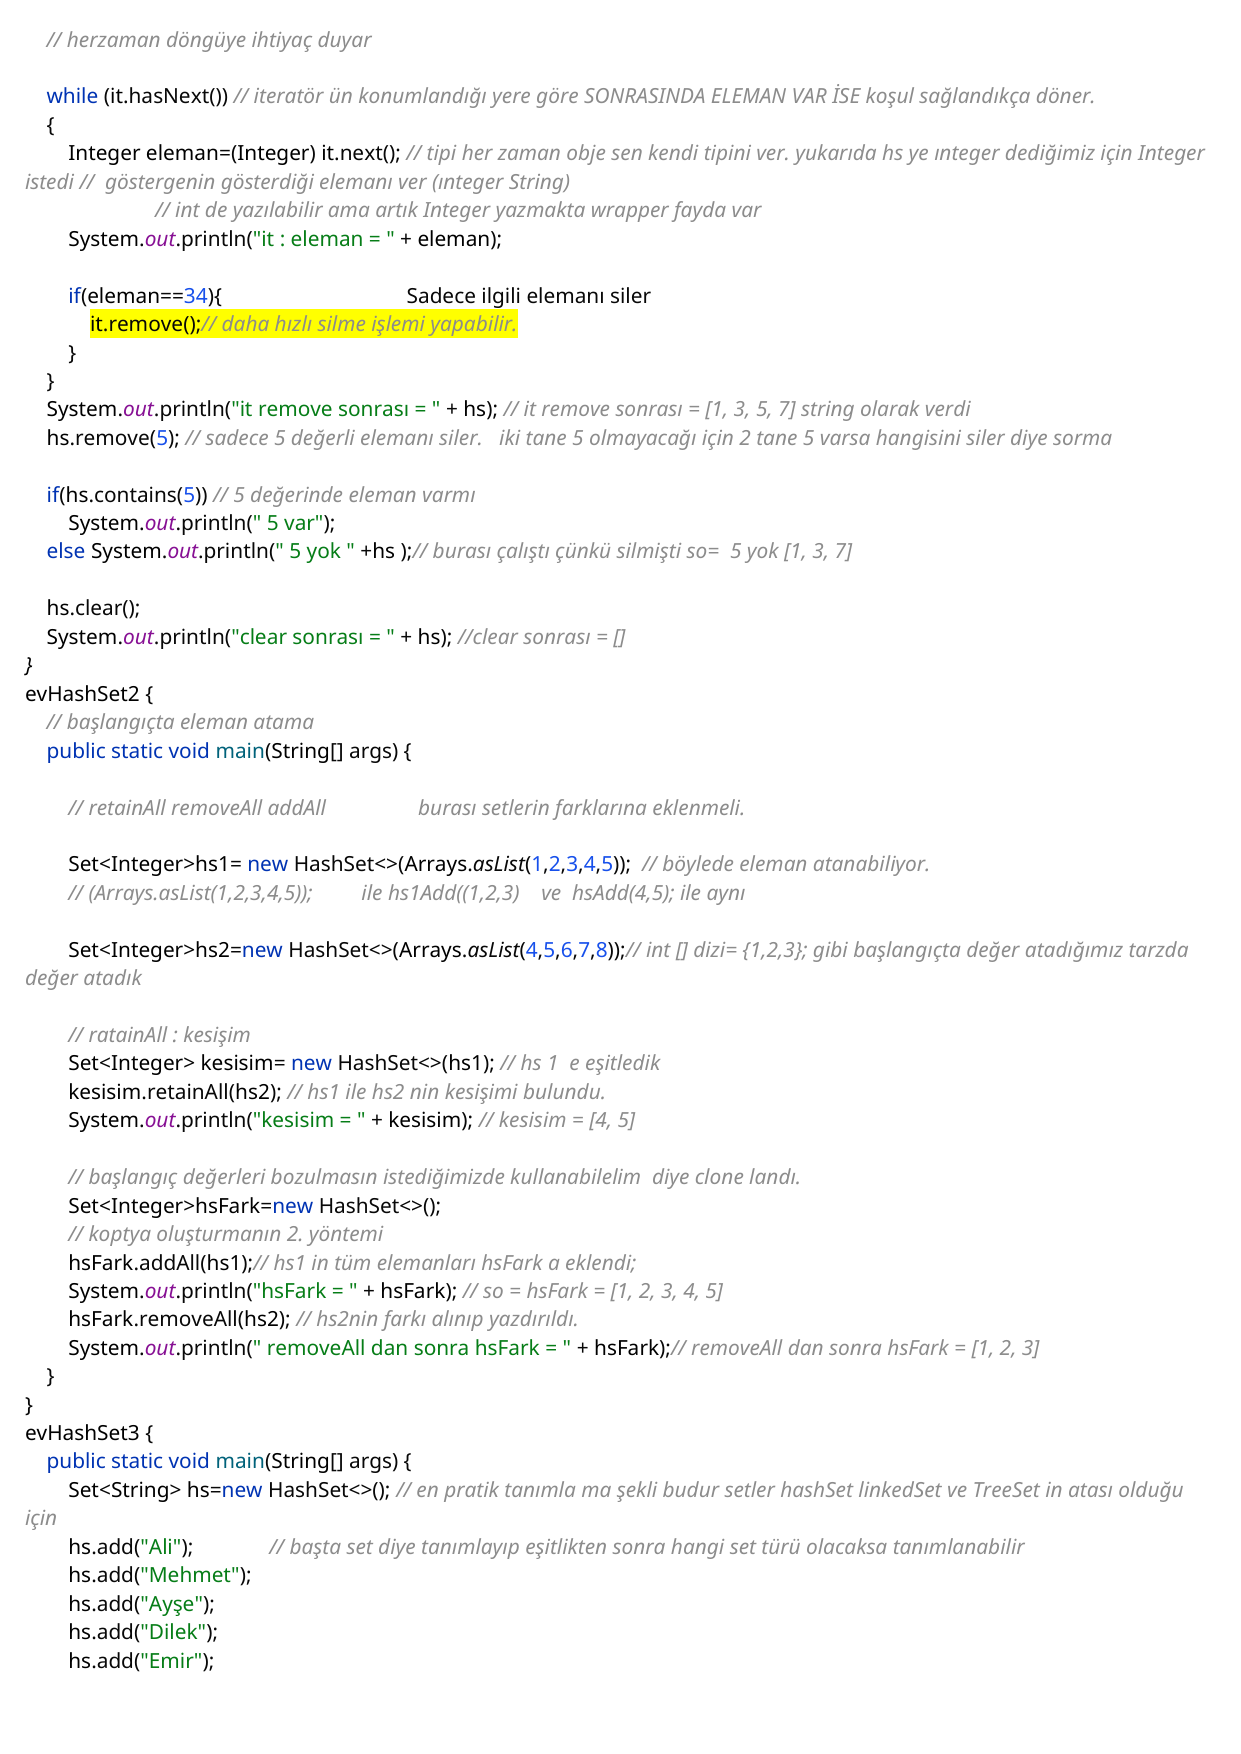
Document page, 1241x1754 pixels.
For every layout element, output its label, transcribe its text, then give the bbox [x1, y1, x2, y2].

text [25, 1418, 1215, 1703]
text Set<Integer>hs1= new HashSet<>(Arrays.asList(1,2,3,4,5)); // böylede eleman atanabiliyor. // (Arrays.asList(1,2,3,4,5)); ile hs1Add((1,2,3) ve hsAdd(4,5); ile aynı Set<Integer>hs2=new HashSet<>(Arrays.asList(4,5,6,7,8));// int [] dizi= {1,2,3}; gibi başlangıçta değer atadığımız tarzda değer atadık // ratainAll : kesişim Set<Integer> kesisim= new HashSet<>(hs1); // hs 1 e eşitledik kesisim.retainAll(hs2); // hs1 ile hs2 nin kesişimi bulundu. System.out.println("kesisim = " + kesisim); // kesisim = [4, 5] // başlangıç değerleri bozulmasın istediğimizde kullanabilelim diye clone landı. Set<Integer>hsFark=new HashSet<>(); // koptya oluşturmanın 2. yöntemi hsFark.addAll(hs1);// hs1 in tüm elemanları hsFark a eklendi; System.out.println("hsFark = " + hsFark); // so = hsFark = [1, 2, 3, 4, 5] hsFark.removeAll(hs2); // hs2nin farkı alınıp yazdırıldı. System.out.println(" removeAll dan sonra hsFark = " + hsFark);// removeAll dan sonra hsFark = [1, 2, 3] } } [25, 821, 1215, 1418]
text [25, 25, 1215, 821]
